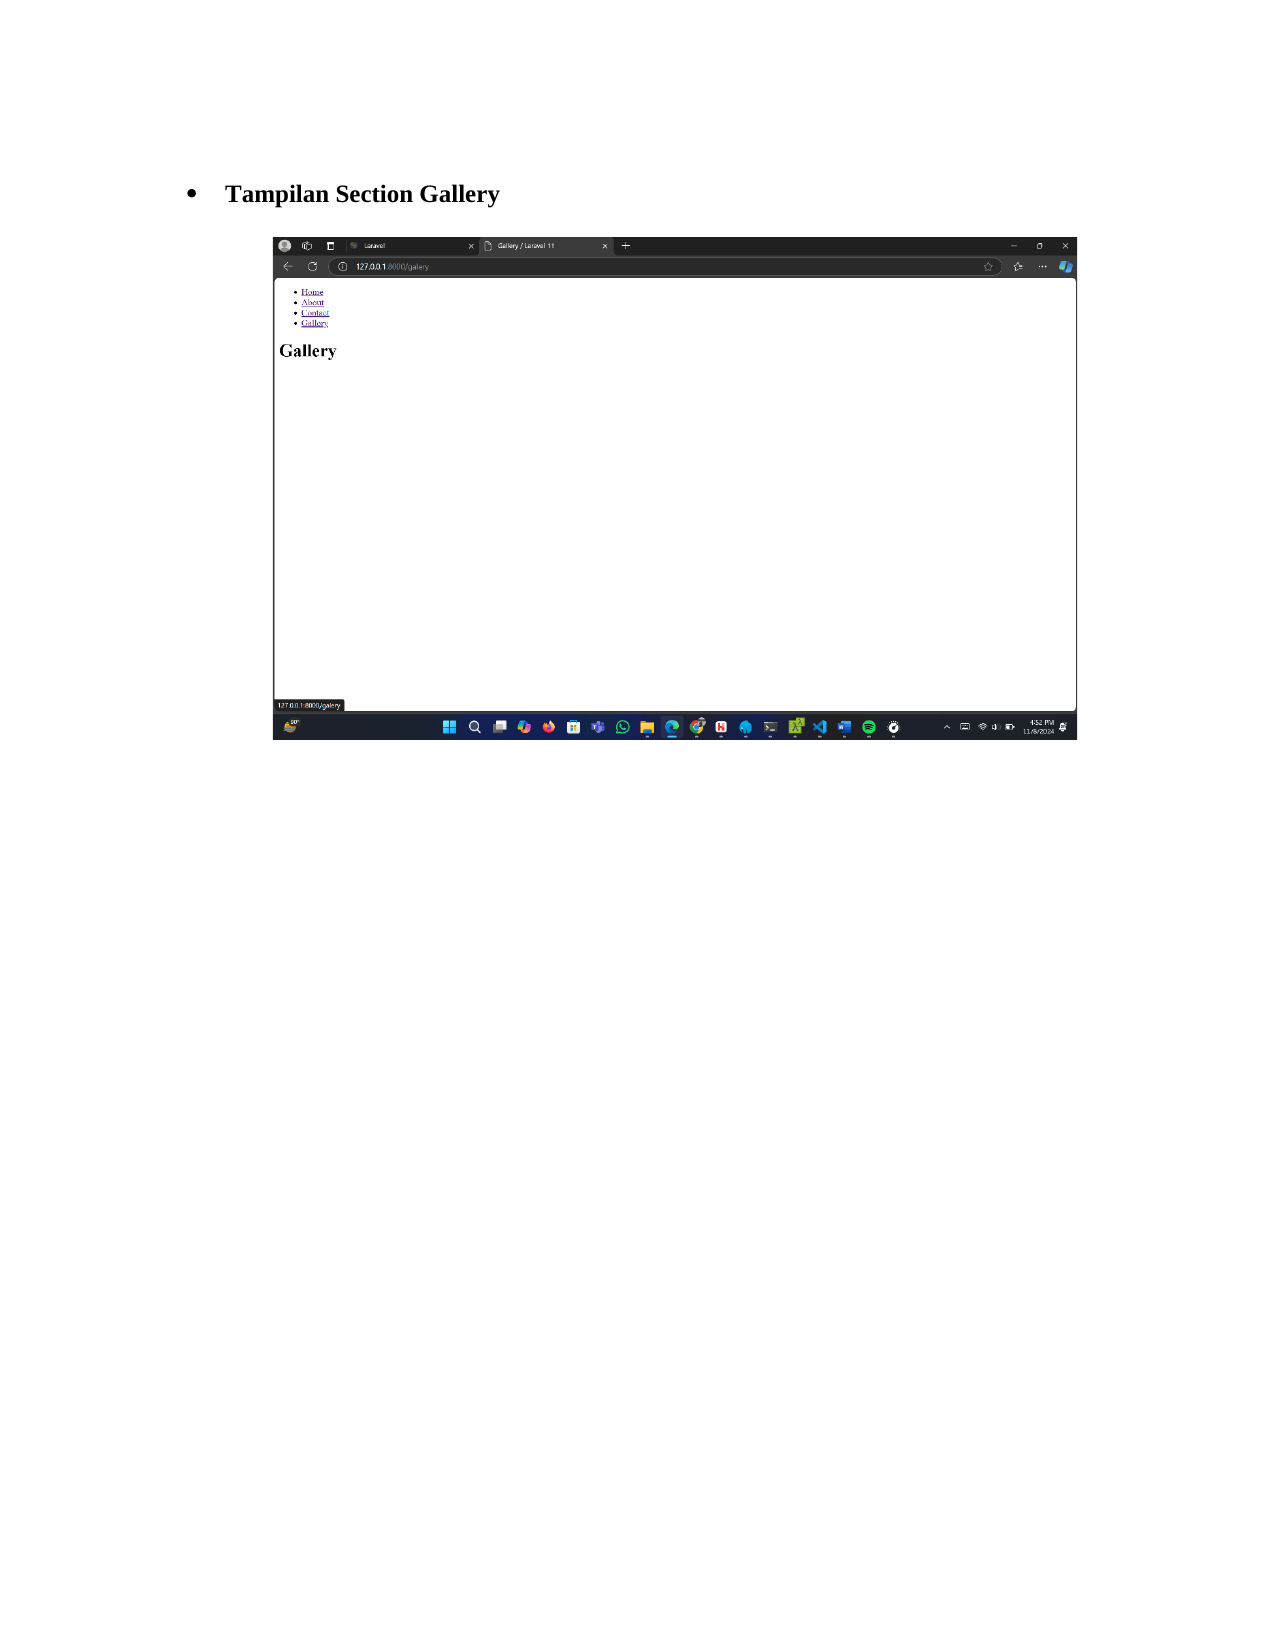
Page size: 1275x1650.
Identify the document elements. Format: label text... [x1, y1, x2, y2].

list Tampilan Section Gallery [187, 179, 1125, 208]
picture [272, 237, 1078, 740]
